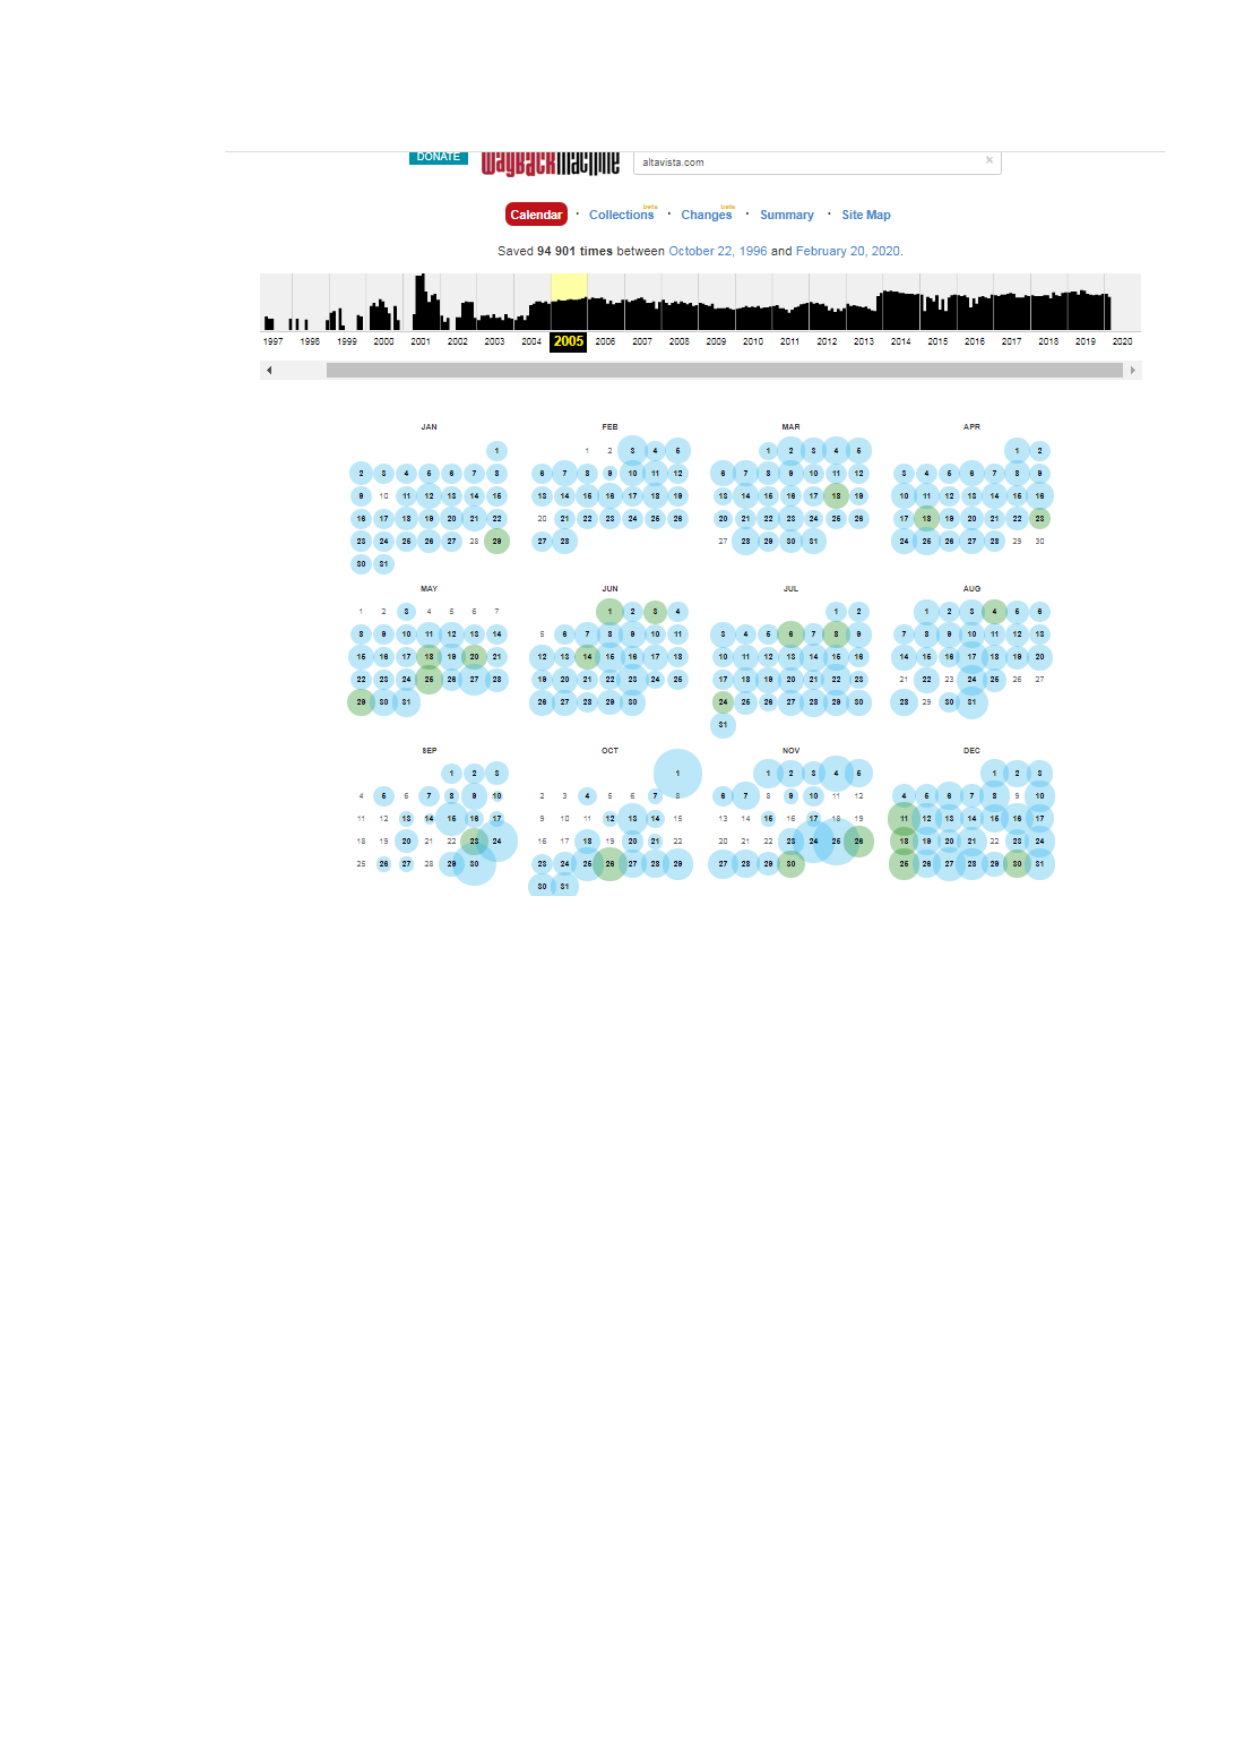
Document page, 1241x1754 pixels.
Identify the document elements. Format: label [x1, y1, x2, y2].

picture [225, 150, 1166, 896]
